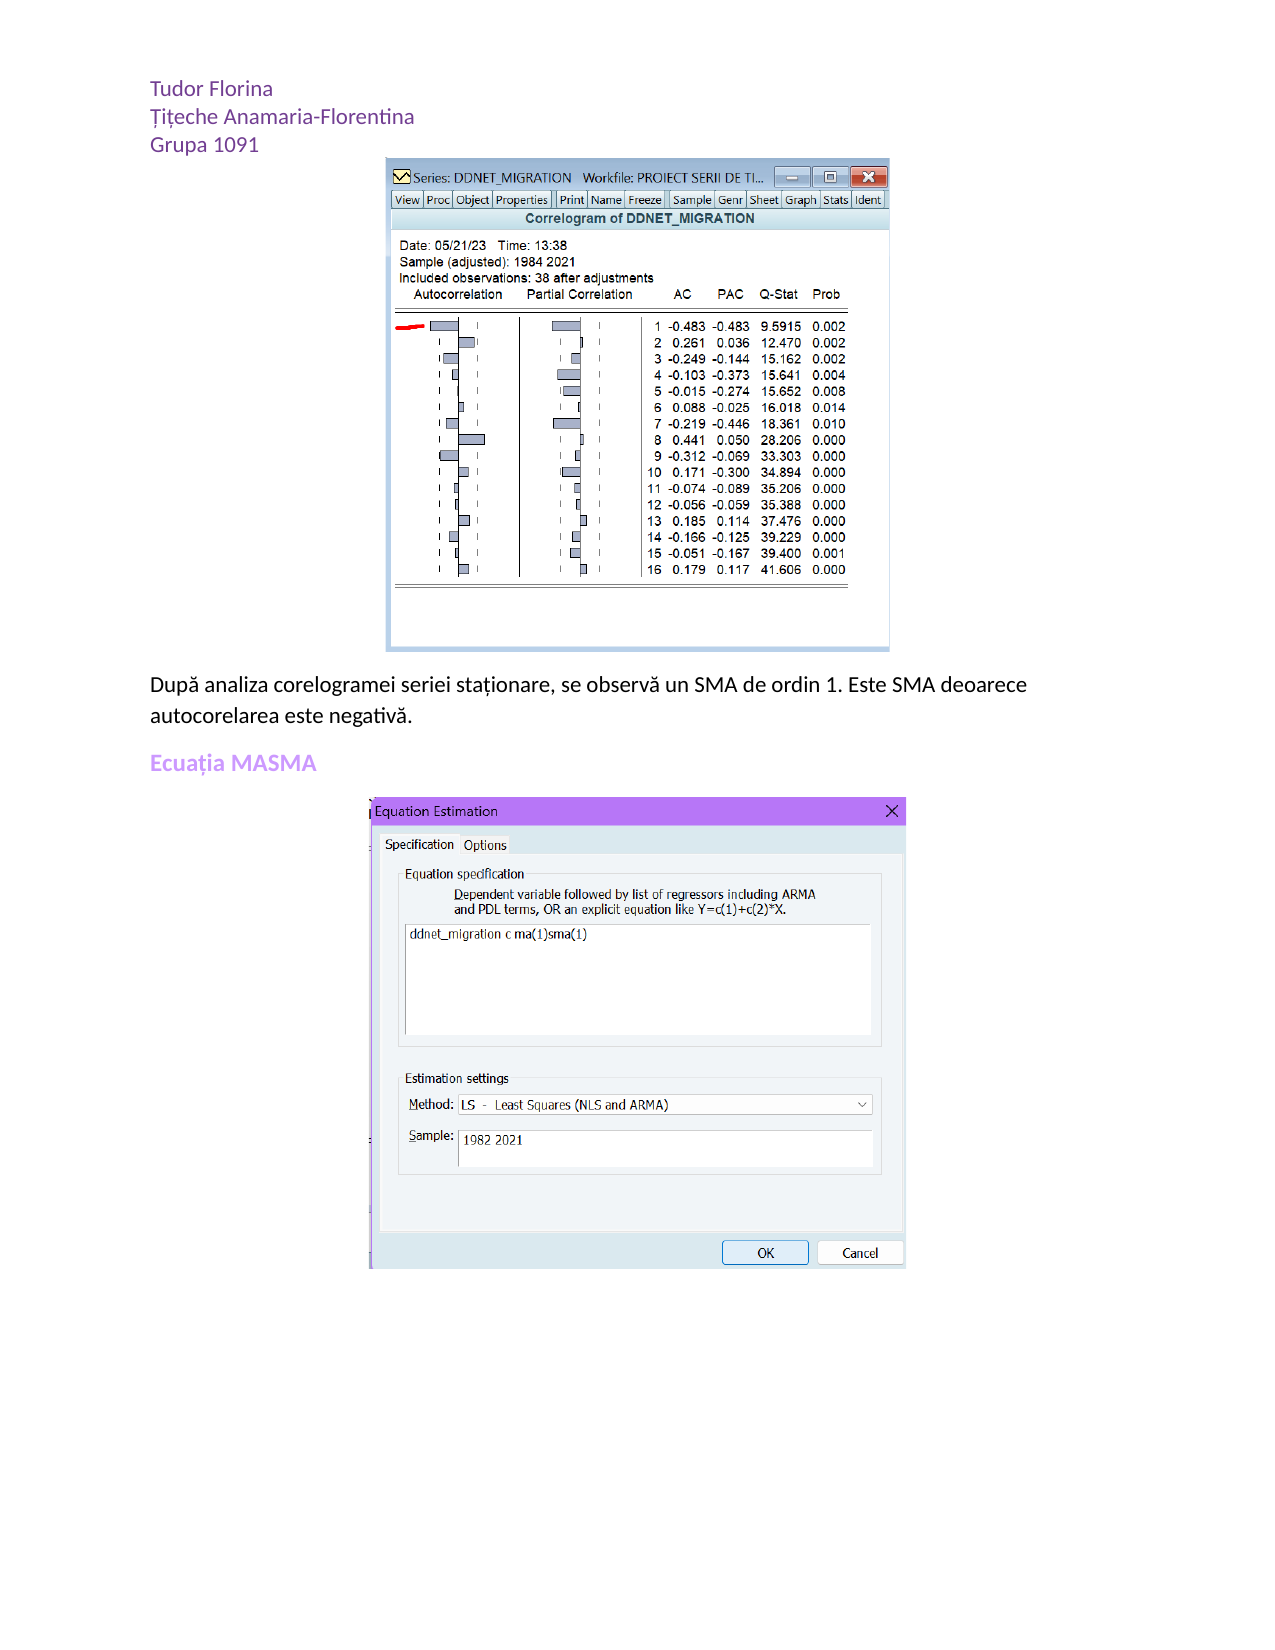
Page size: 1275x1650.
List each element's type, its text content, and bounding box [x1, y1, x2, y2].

text Ecuația MASMA [150, 748, 1125, 778]
picture [385, 157, 890, 652]
picture [368, 797, 907, 1269]
text După analiza corelogramei seriei staționare, se observă un SMA de ordin 1. Este SMA deoarece autocorelarea este negativă. [150, 671, 1125, 729]
